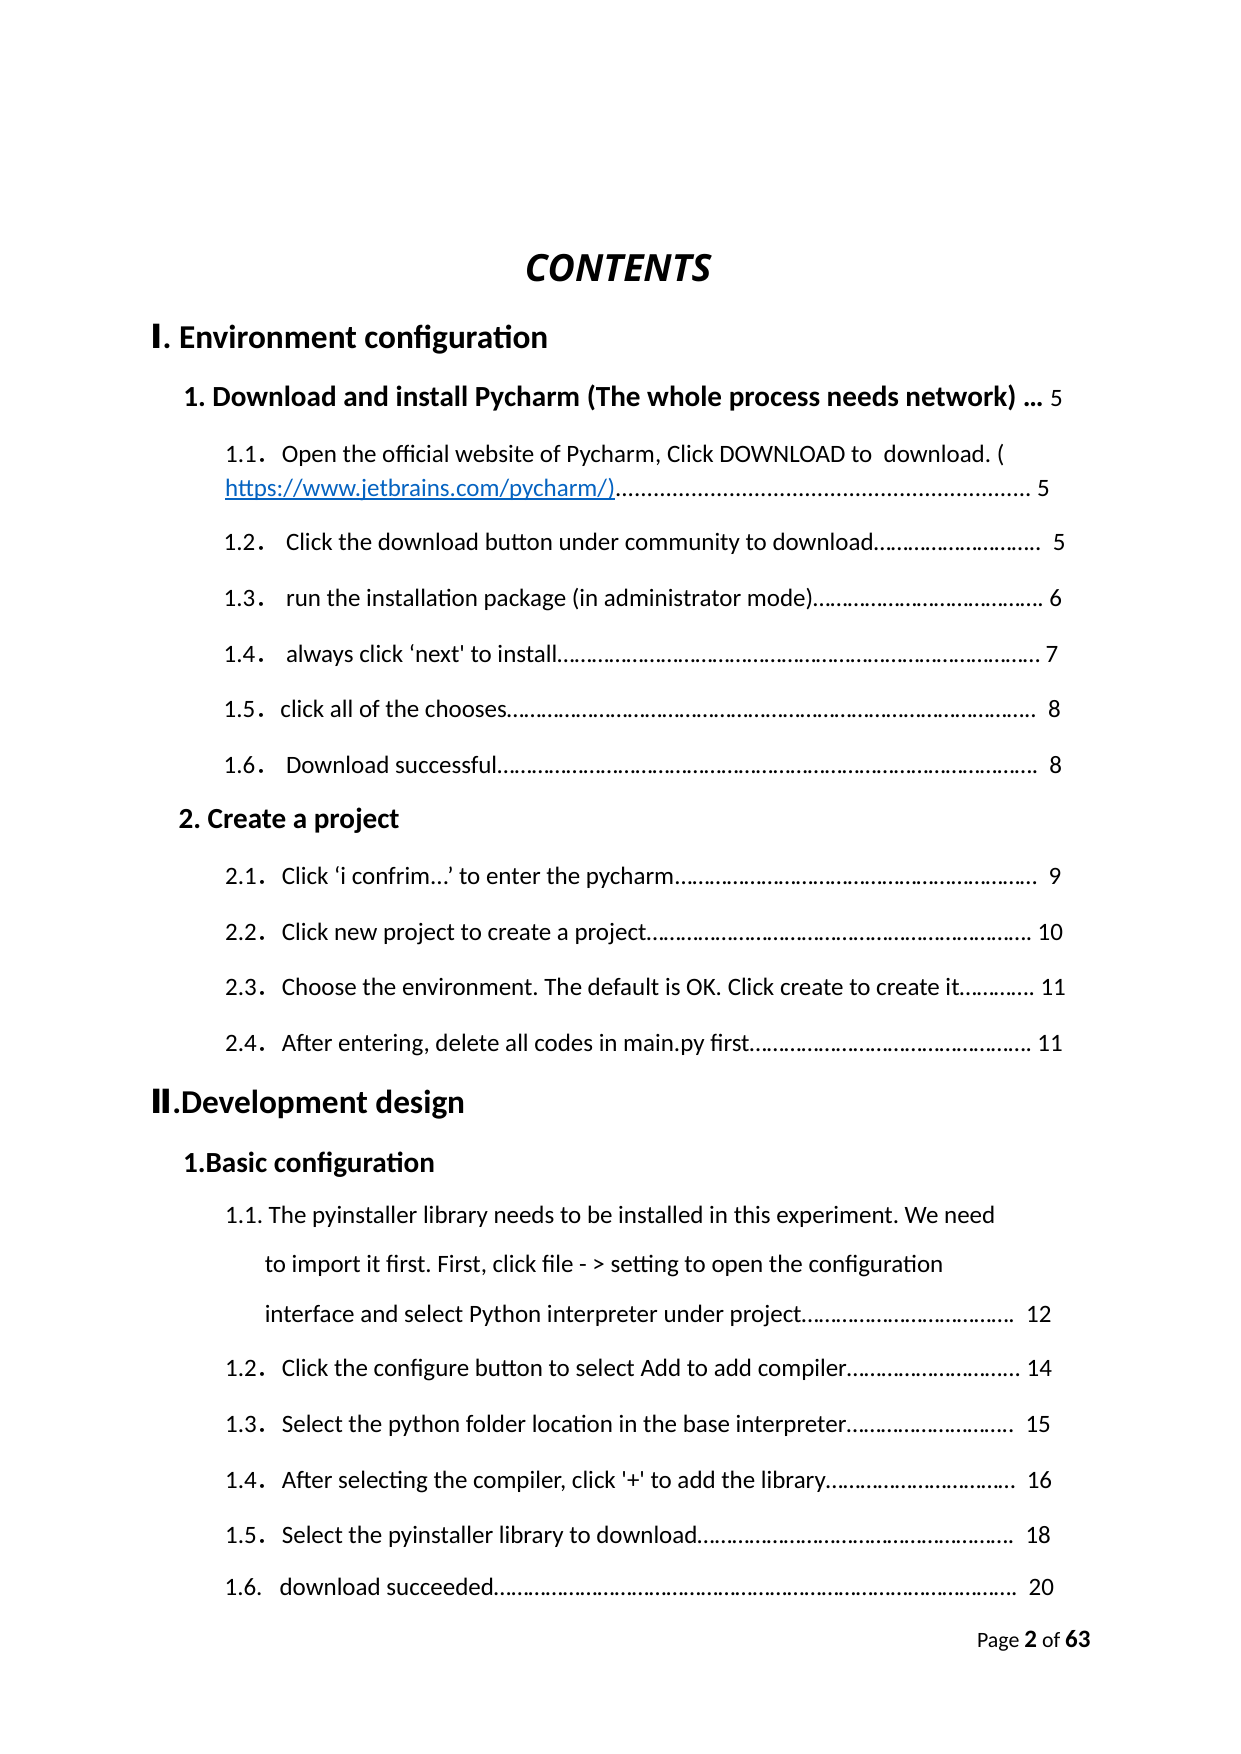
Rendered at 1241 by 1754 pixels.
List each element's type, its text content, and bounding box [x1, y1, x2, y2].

text 1.5．Select the pyinstaller library to download………………………………………………. 18 [150, 1515, 1090, 1551]
text Ⅰ. Environment configuration [150, 313, 1090, 358]
text 1.3． run the installation package (in administrator mode)…………………………………. 6 [150, 577, 1090, 613]
text 1.2．Click the configure button to select Add to add compiler………………………... 14 [150, 1348, 1090, 1384]
text CONTENTS [150, 241, 1090, 292]
text 1.1．Open the official website of Pycharm, Click DOWNLOAD to download. ( https://www.jetbrains.com/pycharm/).................................................................. 5 [225, 433, 1090, 502]
text 1.1. The pyinstaller library needs to be installed in this experiment. We need [225, 1199, 1090, 1229]
text 1.5．click all of the chooses……………………………………………………………………………….. 8 [150, 689, 1090, 725]
text 1.2． Click the download button under community to download……………………….. 5 [150, 522, 1090, 558]
text 2.4．After entering, delete all codes in main.py first…………………………………………. 11 [150, 1022, 1090, 1059]
text 2.2．Click new project to create a project…………………………………………………………. 10 [150, 911, 1090, 947]
text 1.4．After selecting the compiler, click '+' to add the library…………………………… 16 [150, 1459, 1090, 1495]
text 2.1．Click ‘i confrim...’ to enter the pycharm ……………………………………………………… 9 [150, 855, 1090, 892]
text 2. Create a project [150, 800, 1090, 836]
text 1. Download and install Pycharm (The whole process needs network) … 5 [150, 378, 1090, 414]
text 1.6． Download successful…………………………………………………………………………………. 8 [150, 744, 1090, 781]
text 1.Basic configuration [150, 1144, 1090, 1179]
text 1.6. download succeeded………………………………………………………………………………. 20 [150, 1571, 1090, 1601]
text 1.4． always click ‘next' to install………………………………………………………………………… 7 [150, 633, 1090, 669]
text 1.3．Select the python folder location in the base interpreter……………………….. 15 [150, 1403, 1090, 1440]
text to import it first. First, click file - > setting to open the configuration [225, 1248, 1090, 1279]
text interface and select Python interpreter under project………………………………. 12 [225, 1298, 1090, 1329]
text 2.3．Choose the environment. The default is OK. Click create to create it…………. 11 [150, 967, 1090, 1003]
text Ⅱ.Development design [150, 1078, 1090, 1124]
